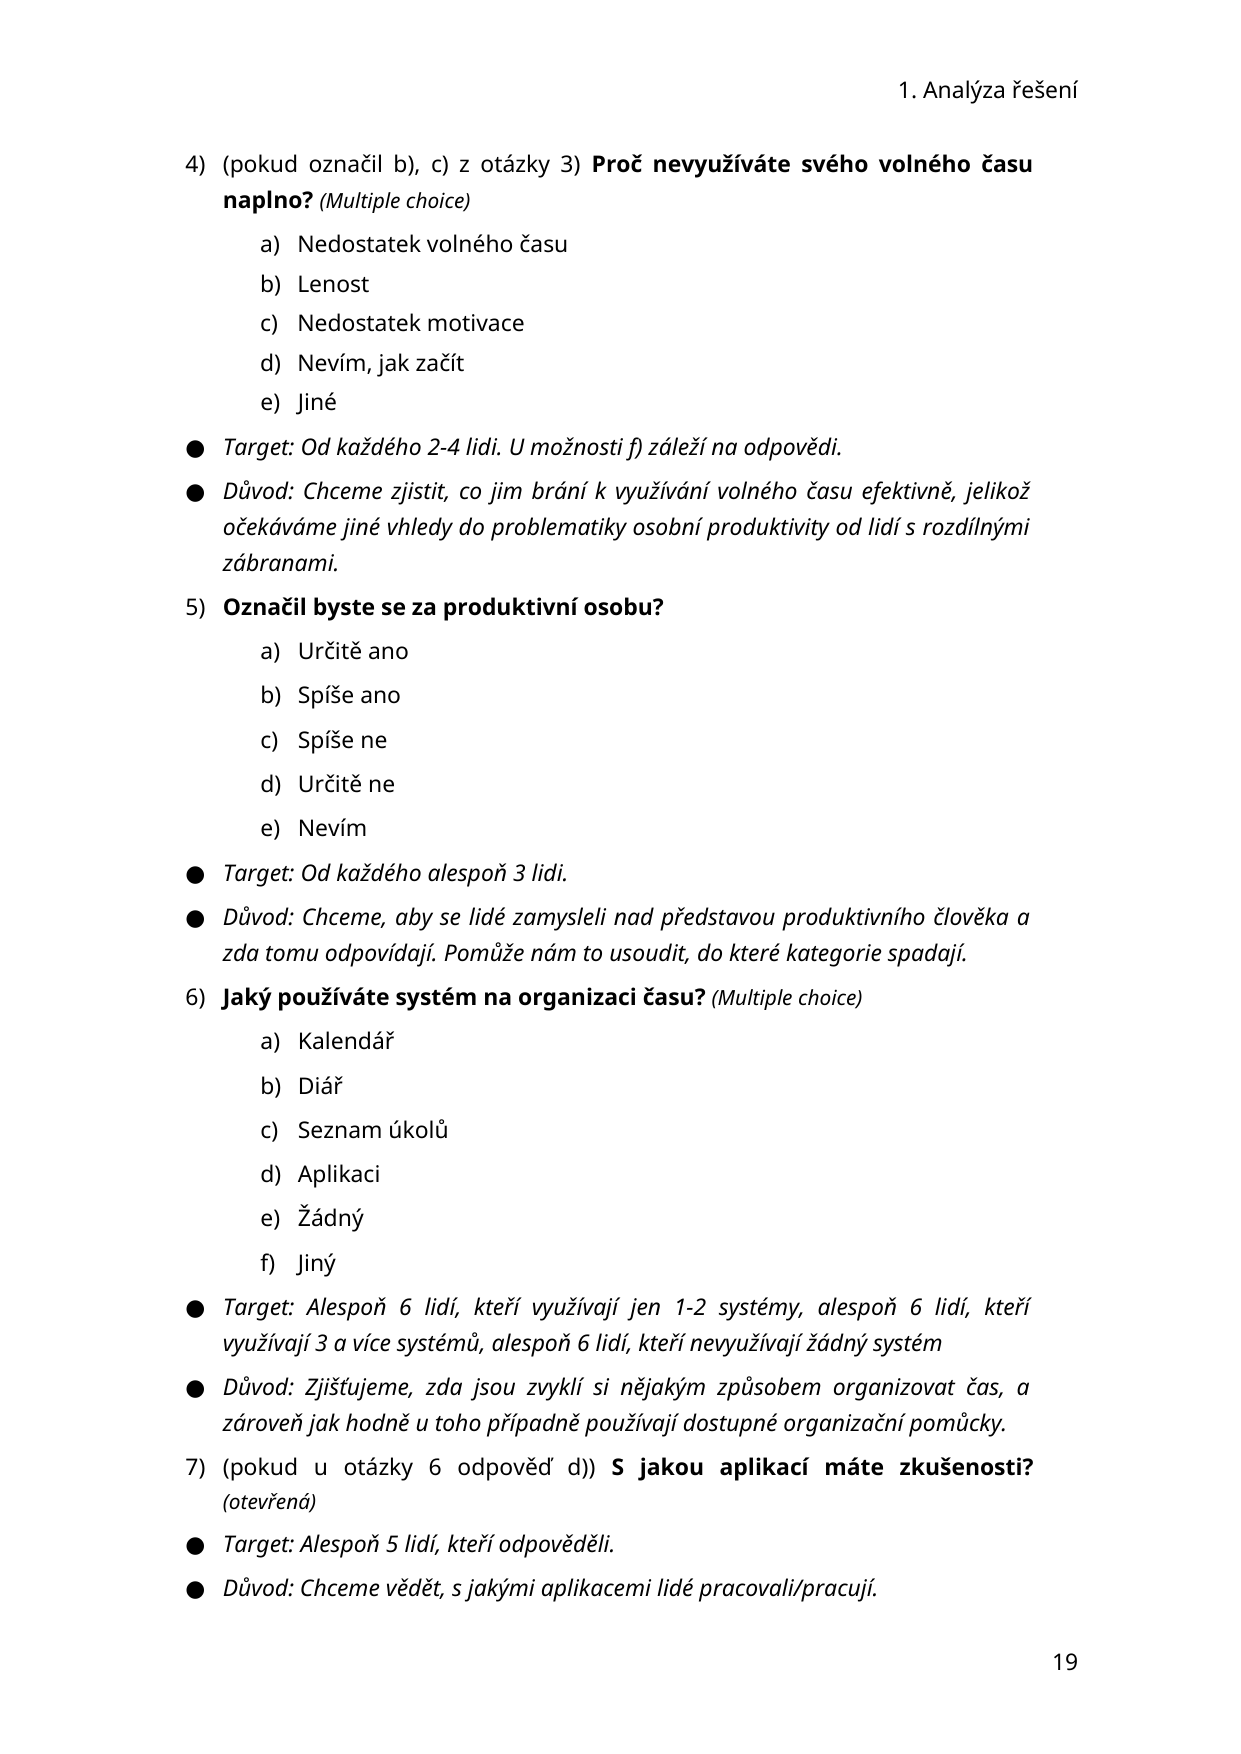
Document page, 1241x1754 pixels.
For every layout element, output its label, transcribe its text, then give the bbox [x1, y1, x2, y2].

list Nevím [260, 812, 1033, 843]
list Seznam úkolů [260, 1114, 1033, 1145]
list Aplikaci [260, 1158, 1033, 1189]
list (pokud označil b), c) z otázky 3) Proč nevyužíváte svého volného času naplno? (Multiple choice) [185, 148, 1033, 215]
list Nevím, jak začít [260, 347, 1034, 378]
list Určitě ano [260, 635, 1033, 666]
list Spíše ne [260, 724, 1033, 755]
list Nedostatek motivace [260, 307, 1034, 338]
list Target: Od každého alespoň 3 lidi. [185, 857, 1033, 888]
list Označil byste se za produktivní osobu? [185, 591, 1033, 622]
list Nedostatek volného času [260, 228, 1034, 259]
list Důvod: Chceme, aby se lidé zamysleli nad představou produktivního člověka a zda tomu odpovídají. Pomůže nám to usoudit, do které kategorie spadají. [185, 901, 1033, 968]
list (pokud u otázky 6 odpověď d)) S jakou aplikací máte zkušenosti? (otevřená) [185, 1451, 1033, 1515]
list Diář [260, 1069, 1033, 1101]
list Lenost [260, 267, 1034, 299]
list Důvod: Chceme vědět, s jakými aplikacemi lidé pracovali/pracují. [185, 1572, 1033, 1603]
list Jiný [260, 1247, 1033, 1278]
list Důvod: Zjišťujeme, zda jsou zvyklí si nějakým způsobem organizovat čas, a zároveň jak hodně u toho případně používají dostupné organizační pomůcky. [185, 1371, 1033, 1438]
list Target: Alespoň 5 lidí, kteří odpověděli. [185, 1528, 1033, 1559]
list Target: Od každého 2-4 lidi. U možnosti f) záleží na odpovědi. [185, 431, 1033, 462]
list Jaký používáte systém na organizaci času? (Multiple choice) [185, 981, 1033, 1012]
list Důvod: Chceme zjistit, co jim brání k využívání volného času efektivně, jelikož očekáváme jiné vhledy do problematiky osobní produktivity od lidí s rozdílnými zábranami. [185, 475, 1033, 578]
list Určitě ne [260, 768, 1033, 799]
list Spíše ano [260, 679, 1033, 711]
list Jiné [260, 386, 1033, 417]
list Kalendář [260, 1025, 1033, 1057]
list Target: Alespoň 6 lidí, kteří využívají jen 1-2 systémy, alespoň 6 lidí, kteří využívají 3 a více systémů, alespoň 6 lidí, kteří nevyužívají žádný systém [185, 1291, 1033, 1358]
list Žádný [260, 1202, 1033, 1234]
